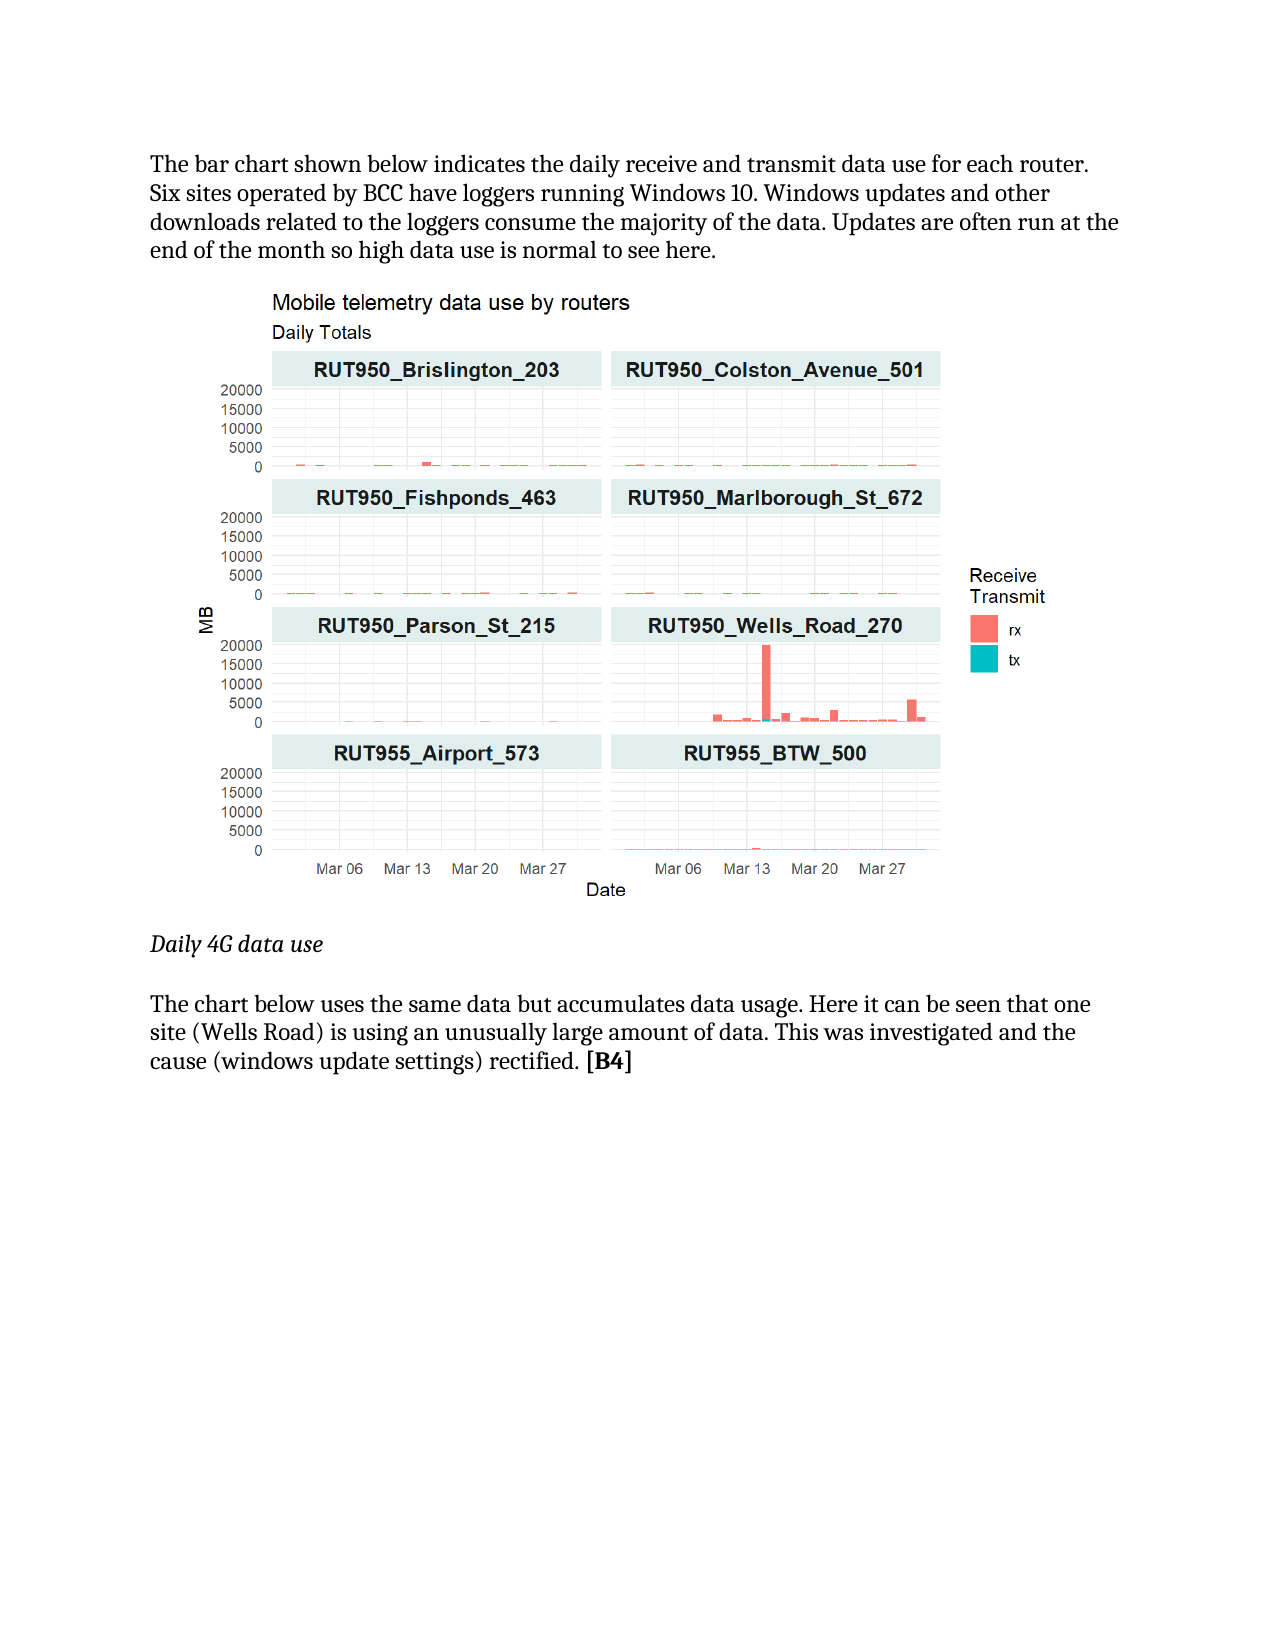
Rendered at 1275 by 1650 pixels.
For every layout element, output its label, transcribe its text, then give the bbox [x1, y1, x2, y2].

table_header Daily 4G data use [139, 284, 1114, 971]
text The chart below uses the same data but accumulates data usage. Here it can be seen that one site (Wells Road) is using an unusually large amount of data. This was investigated and the cause (windows update settings) rectified. [B4] [150, 989, 1125, 1076]
picture [188, 283, 1064, 909]
text The bar chart shown below indicates the daily receive and transmit data use for each router. Six sites operated by BCC have loggers running Windows 10. Windows updates and other downloads related to the loggers consume the majority of the data. Updates are often run at the end of the month so high data use is normal to see here. [150, 150, 1125, 265]
